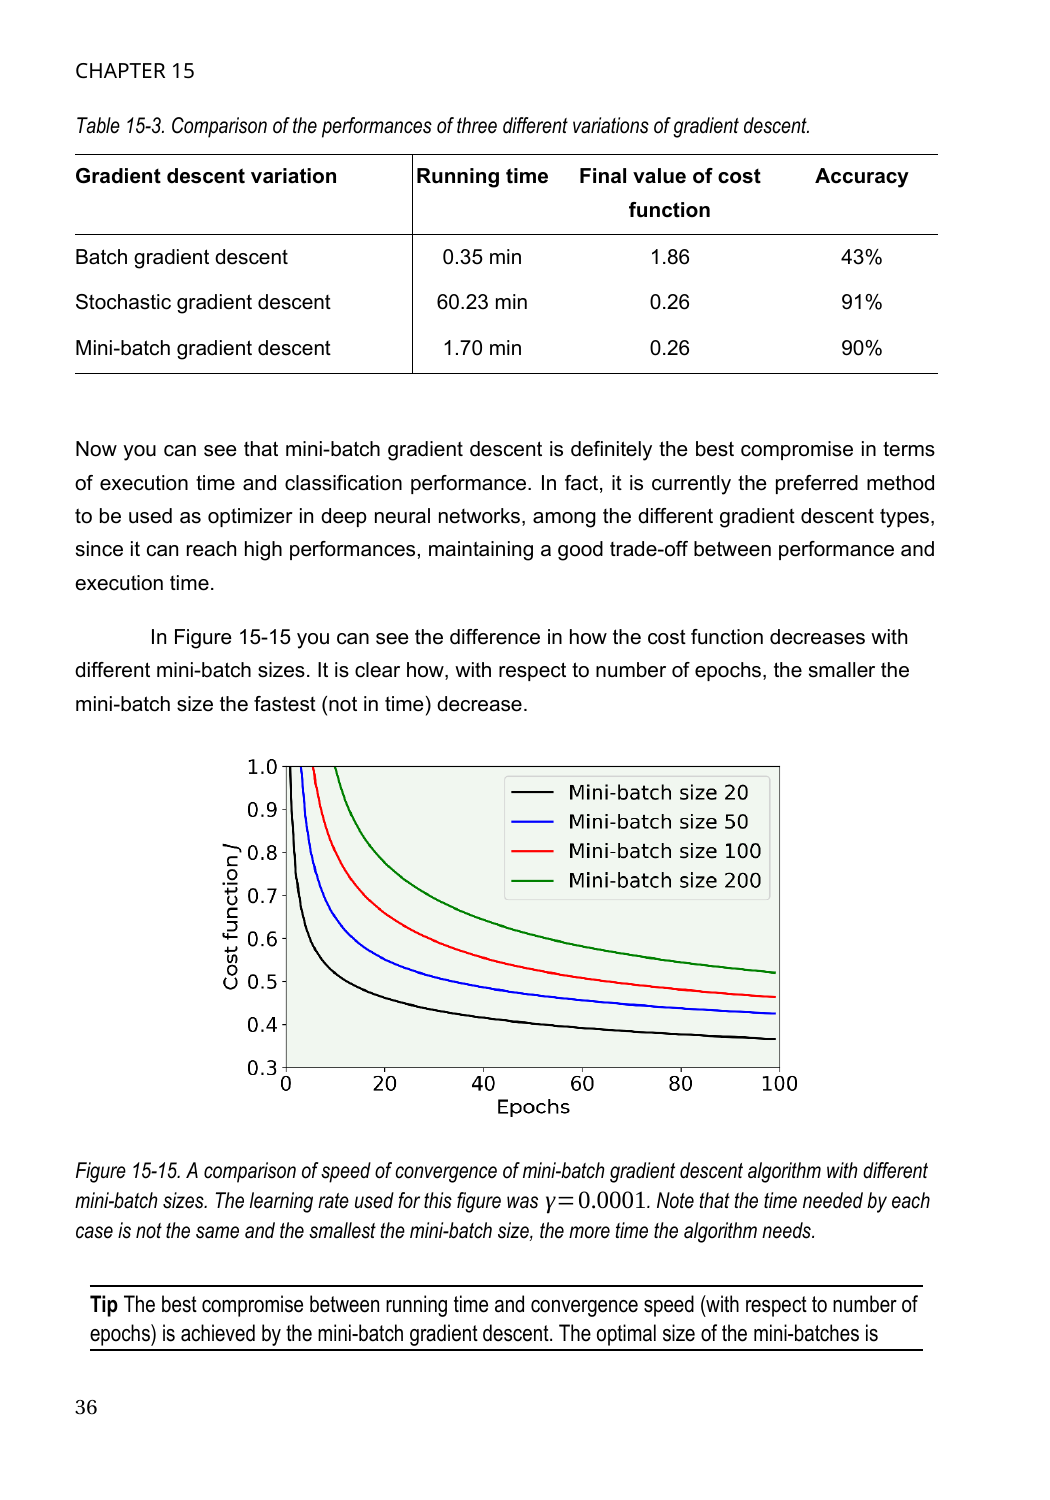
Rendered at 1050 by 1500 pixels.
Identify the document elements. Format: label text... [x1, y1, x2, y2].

table_cell Batch gradient descent [75, 235, 412, 281]
table_cell Mini-batch gradient descent [75, 327, 412, 373]
text Now you can see that mini-batch gradient descent is definitely the best compromise in terms of execution time and classification performance. In fact, it is currently the preferred method to be used as optimizer in deep neural networks, among the different gradient descent types, since it can reach high performances, maintaining a good trade-off between performance and execution time. [75, 428, 937, 594]
table_cell 90% [787, 327, 937, 373]
table_header Running time [413, 155, 553, 234]
table_cell 0.26 [553, 281, 787, 327]
table_header Accuracy [787, 155, 937, 234]
picture [206, 748, 807, 1117]
text Figure 15-15. A comparison of speed of convergence of mini-batch gradient descent algorithm with different mini-batch sizes. The learning rate used for this figure was . Note that the time needed by each case is not the same and the smallest the mini-batch size, the more time the algorithm needs. [75, 1158, 937, 1243]
table_cell 91% [787, 281, 937, 327]
table_cell 43% [787, 235, 937, 281]
table_header Gradient descent variation [75, 155, 412, 234]
table_cell Stochastic gradient descent [75, 281, 412, 327]
text Table 15-3. Comparison of the performances of three different variations of gradient descent. [75, 112, 937, 138]
table_cell 0.35 min [413, 235, 553, 281]
table_cell 1.70 min [413, 327, 553, 373]
table_cell 60.23 min [413, 281, 553, 327]
table_cell 0.26 [553, 327, 787, 373]
table_header Final value of cost function [553, 155, 787, 234]
table_cell 1.86 [553, 235, 787, 281]
text In Figure 15-15 you can see the difference in how the cost function decreases with different mini-batch sizes. It is clear how, with respect to number of epochs, the smaller the mini-batch size the fastest (not in time) decrease. [75, 615, 937, 715]
